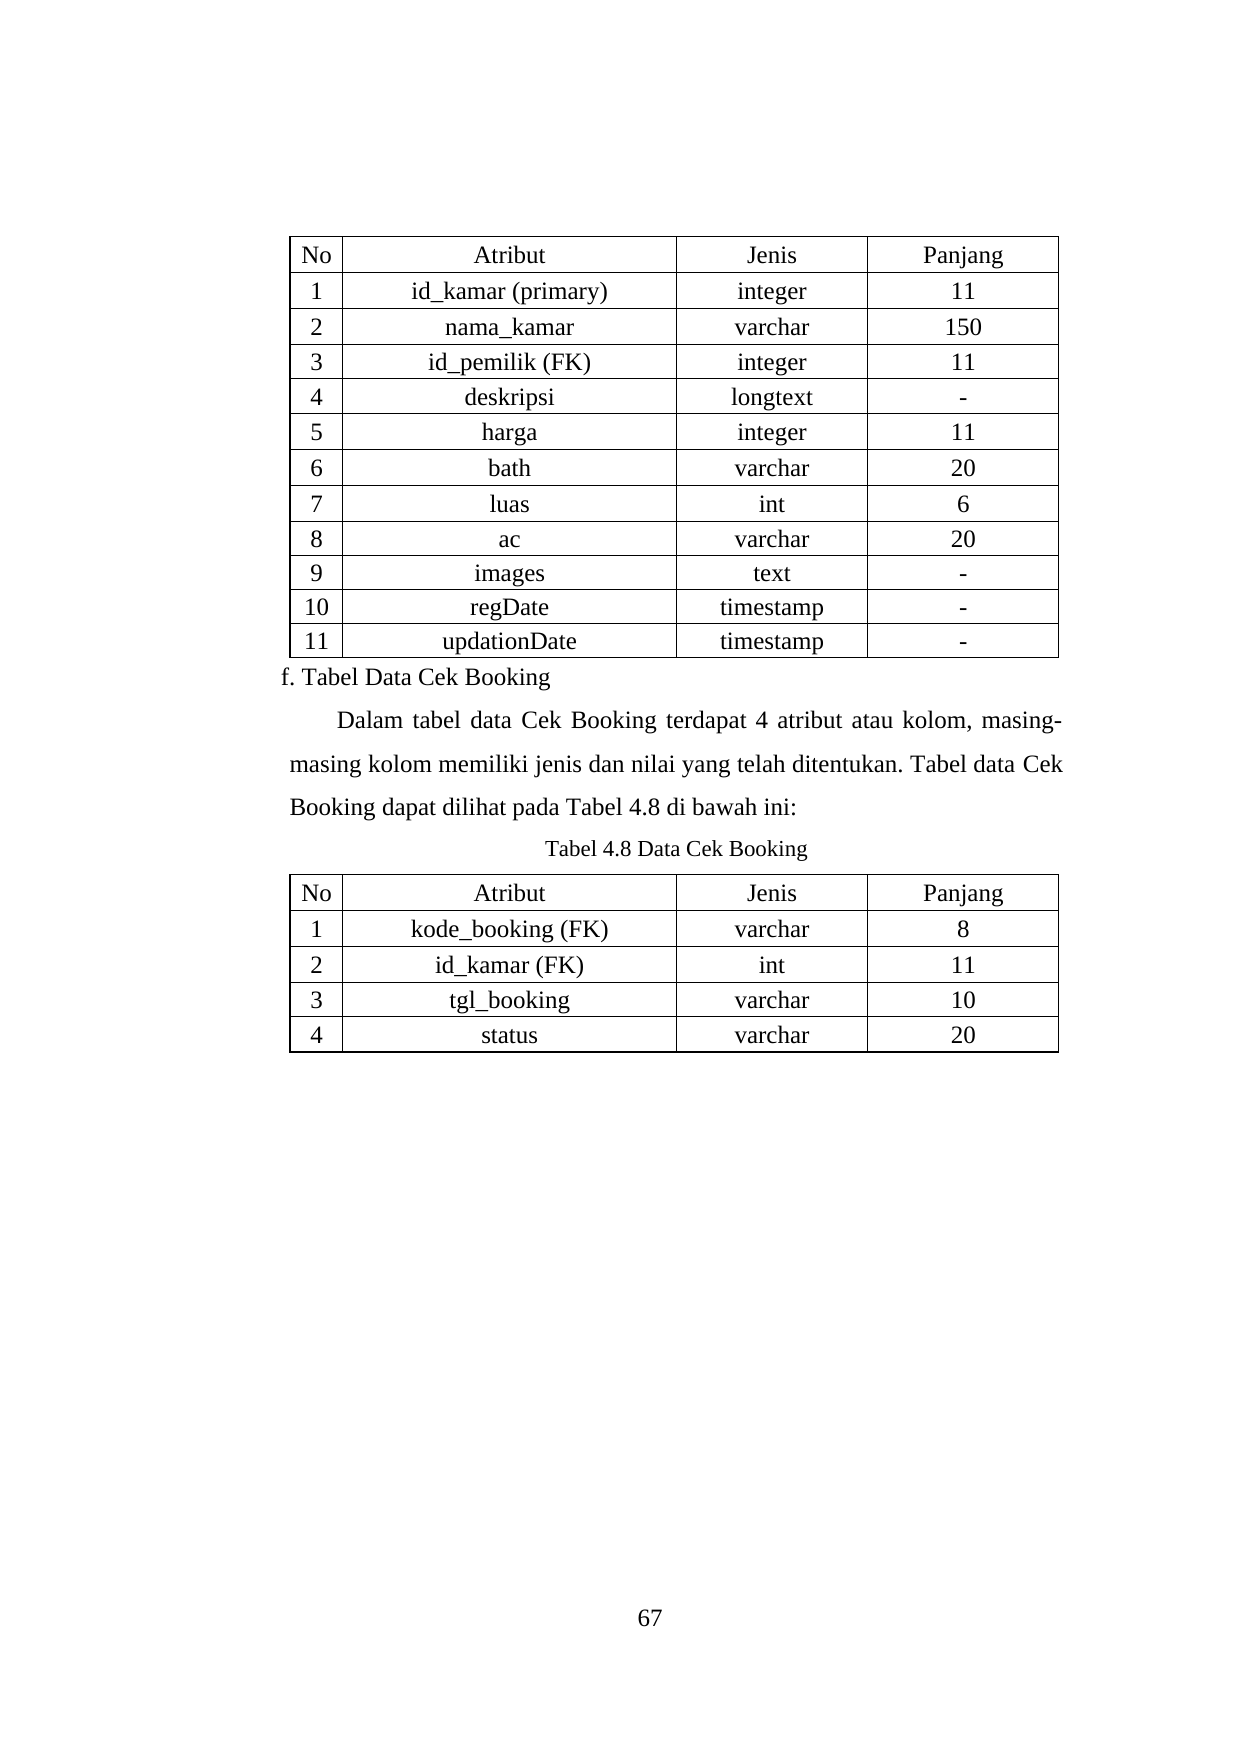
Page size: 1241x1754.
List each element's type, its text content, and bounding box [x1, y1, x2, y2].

table_cell 6 [291, 450, 342, 485]
table_cell 6 [868, 486, 1058, 521]
table_cell kode_booking (FK) [343, 911, 676, 946]
table_cell varchar [677, 450, 867, 485]
table_cell 5 [291, 414, 342, 449]
table_cell 11 [291, 624, 342, 657]
table_cell luas [343, 486, 676, 521]
table_cell text [677, 556, 867, 589]
table_cell 4 [291, 379, 342, 413]
subtitle Tabel Data Cek Booking [281, 662, 1063, 691]
table_cell bath [343, 450, 676, 485]
table_cell 9 [291, 556, 342, 589]
table_cell integer [677, 273, 867, 308]
table_cell deskripsi [343, 379, 676, 413]
table_cell nama_kamar [343, 309, 676, 343]
table_header No [291, 237, 342, 272]
table_cell updationDate [343, 624, 676, 657]
table_header Atribut [343, 875, 676, 910]
table_cell - [868, 379, 1058, 413]
table_header Jenis [677, 875, 867, 910]
table_cell varchar [677, 983, 867, 1016]
text Tabel 4.8 Data Cek Booking [289, 835, 1063, 861]
table_cell int [677, 486, 867, 521]
table_cell timestamp [677, 624, 867, 657]
table_cell 2 [291, 947, 342, 982]
table_cell tgl_booking [343, 983, 676, 1016]
table_header Atribut [343, 237, 676, 272]
table_cell varchar [677, 522, 867, 555]
table_cell int [677, 947, 867, 982]
table_cell varchar [677, 309, 867, 343]
table_cell - [868, 590, 1058, 623]
table_cell status [343, 1017, 676, 1051]
table_cell harga [343, 414, 676, 449]
table_cell 8 [868, 911, 1058, 946]
table_cell id_pemilik (FK) [343, 345, 676, 378]
table_cell regDate [343, 590, 676, 623]
table_cell varchar [677, 1017, 867, 1051]
table_cell 150 [868, 309, 1058, 343]
table_cell 10 [291, 590, 342, 623]
table_cell 1 [291, 273, 342, 308]
table_cell 2 [291, 309, 342, 343]
table_cell id_kamar (primary) [343, 273, 676, 308]
text Dalam tabel data Cek Booking terdapat 4 atribut atau kolom, masing-masing kolom memiliki jenis dan nilai yang telah ditentukan. Tabel data Cek Booking dapat dilihat pada Tabel 4.8 di bawah ini: [289, 706, 1063, 821]
table_cell longtext [677, 379, 867, 413]
table_cell timestamp [677, 590, 867, 623]
table_cell integer [677, 414, 867, 449]
table_cell - [868, 556, 1058, 589]
table_cell 3 [291, 345, 342, 378]
table_cell 11 [868, 947, 1058, 982]
table_cell 20 [868, 1017, 1058, 1051]
table_cell 20 [868, 450, 1058, 485]
table_cell 10 [868, 983, 1058, 1016]
table_header Panjang [868, 875, 1058, 910]
table_cell 11 [868, 273, 1058, 308]
table_cell - [868, 624, 1058, 657]
table_cell 7 [291, 486, 342, 521]
table_cell images [343, 556, 676, 589]
table_cell 8 [291, 522, 342, 555]
table_cell integer [677, 345, 867, 378]
table_cell varchar [677, 911, 867, 946]
table_cell 11 [868, 414, 1058, 449]
table_cell ac [343, 522, 676, 555]
table_header Panjang [868, 237, 1058, 272]
table_cell 3 [291, 983, 342, 1016]
table_cell 20 [868, 522, 1058, 555]
table_header No [291, 875, 342, 910]
table_cell id_kamar (FK) [343, 947, 676, 982]
table_cell 1 [291, 911, 342, 946]
table_header Jenis [677, 237, 867, 272]
table_cell 4 [291, 1017, 342, 1051]
table_cell 11 [868, 345, 1058, 378]
